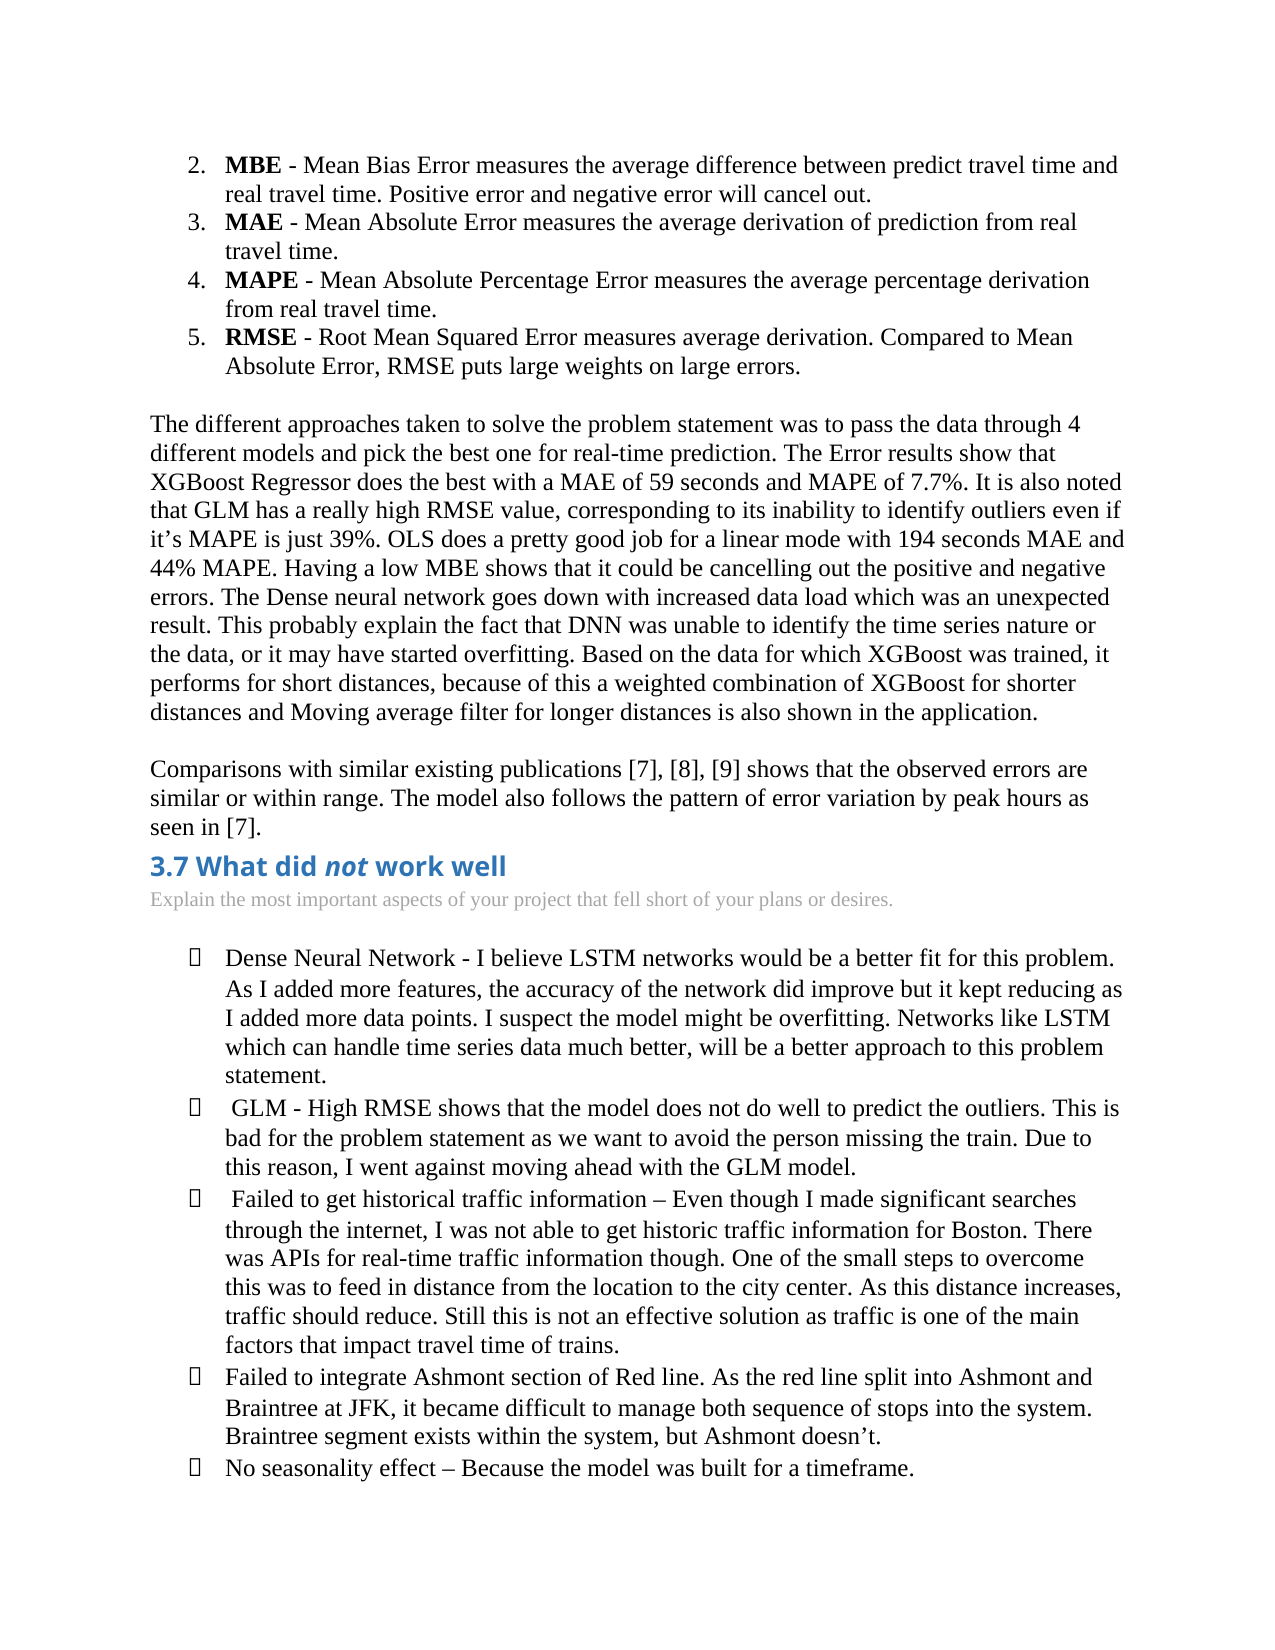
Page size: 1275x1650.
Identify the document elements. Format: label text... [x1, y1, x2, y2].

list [187, 1327, 1125, 1447]
list MBE - Mean Bias Error measures the average difference between predict travel time and real travel time. Positive error and negative error will cancel out. [187, 150, 1125, 207]
text Explain the most important aspects of your project that fell short of your plans or desires. [150, 974, 1125, 998]
text Comparisons with similar existing publications [7], [8], [9] shows that the observed errors are similar or within range. The model also follows the pattern of error variation by peak hours as seen in [7]. [150, 842, 1125, 928]
subtitle 3.7 What did not work well [150, 934, 1125, 971]
list Dense Neural Network - I believe LSTM networks would be a better fit for this problem. As I added more features, the accuracy of the network did improve but it kept reducing as I added more data points. I suspect the model might be overfitting. Networks like LSTM which can handle time series data much better, will be a better approach to this problem statement. [187, 1028, 1125, 1177]
list MAE - Mean Absolute Error measures the average derivation of prediction from real travel time. [187, 237, 1125, 294]
list GLM - High RMSE shows that the model does not do well to predict the outliers. This is bad for the problem statement as we want to avoid the person missing the train. Due to this reason, I went against moving ahead with the GLM model. [187, 1206, 1125, 1297]
text The different approaches taken to solve the problem statement was to pass the data through 4 different models and pick the best one for real-time prediction. The Error results show that XGBoost Regressor does the best with a MAE of 59 seconds and MAPE of 7.7%. It is also noted that GLM has a really high RMSE value, corresponding to its inability to identify outliers even if it’s MAPE is just 39%. OLS does a pretty good job for a linear mode with 194 seconds MAE and 44% MAPE. Having a low MBE shows that it could be cancelling out the positive and negative errors. The Dense neural network goes down with increased data load which was an unexpected result. This probably explain the fact that DNN was unable to identify the time series nature or the data, or it may have started overfitting. Based on the data for which XGBoost was trained, it performs for short distances, because of this a weighted combination of XGBoost for shorter distances and Moving average filter for longer distances is also shown in the application. [150, 497, 1125, 813]
list MAPE - Mean Absolute Percentage Error measures the average percentage derivation from real travel time. [187, 323, 1125, 381]
list RMSE - Root Mean Squared Error measures average derivation. Compared to Mean Absolute Error, RMSE puts large weights on large errors. [187, 410, 1125, 467]
